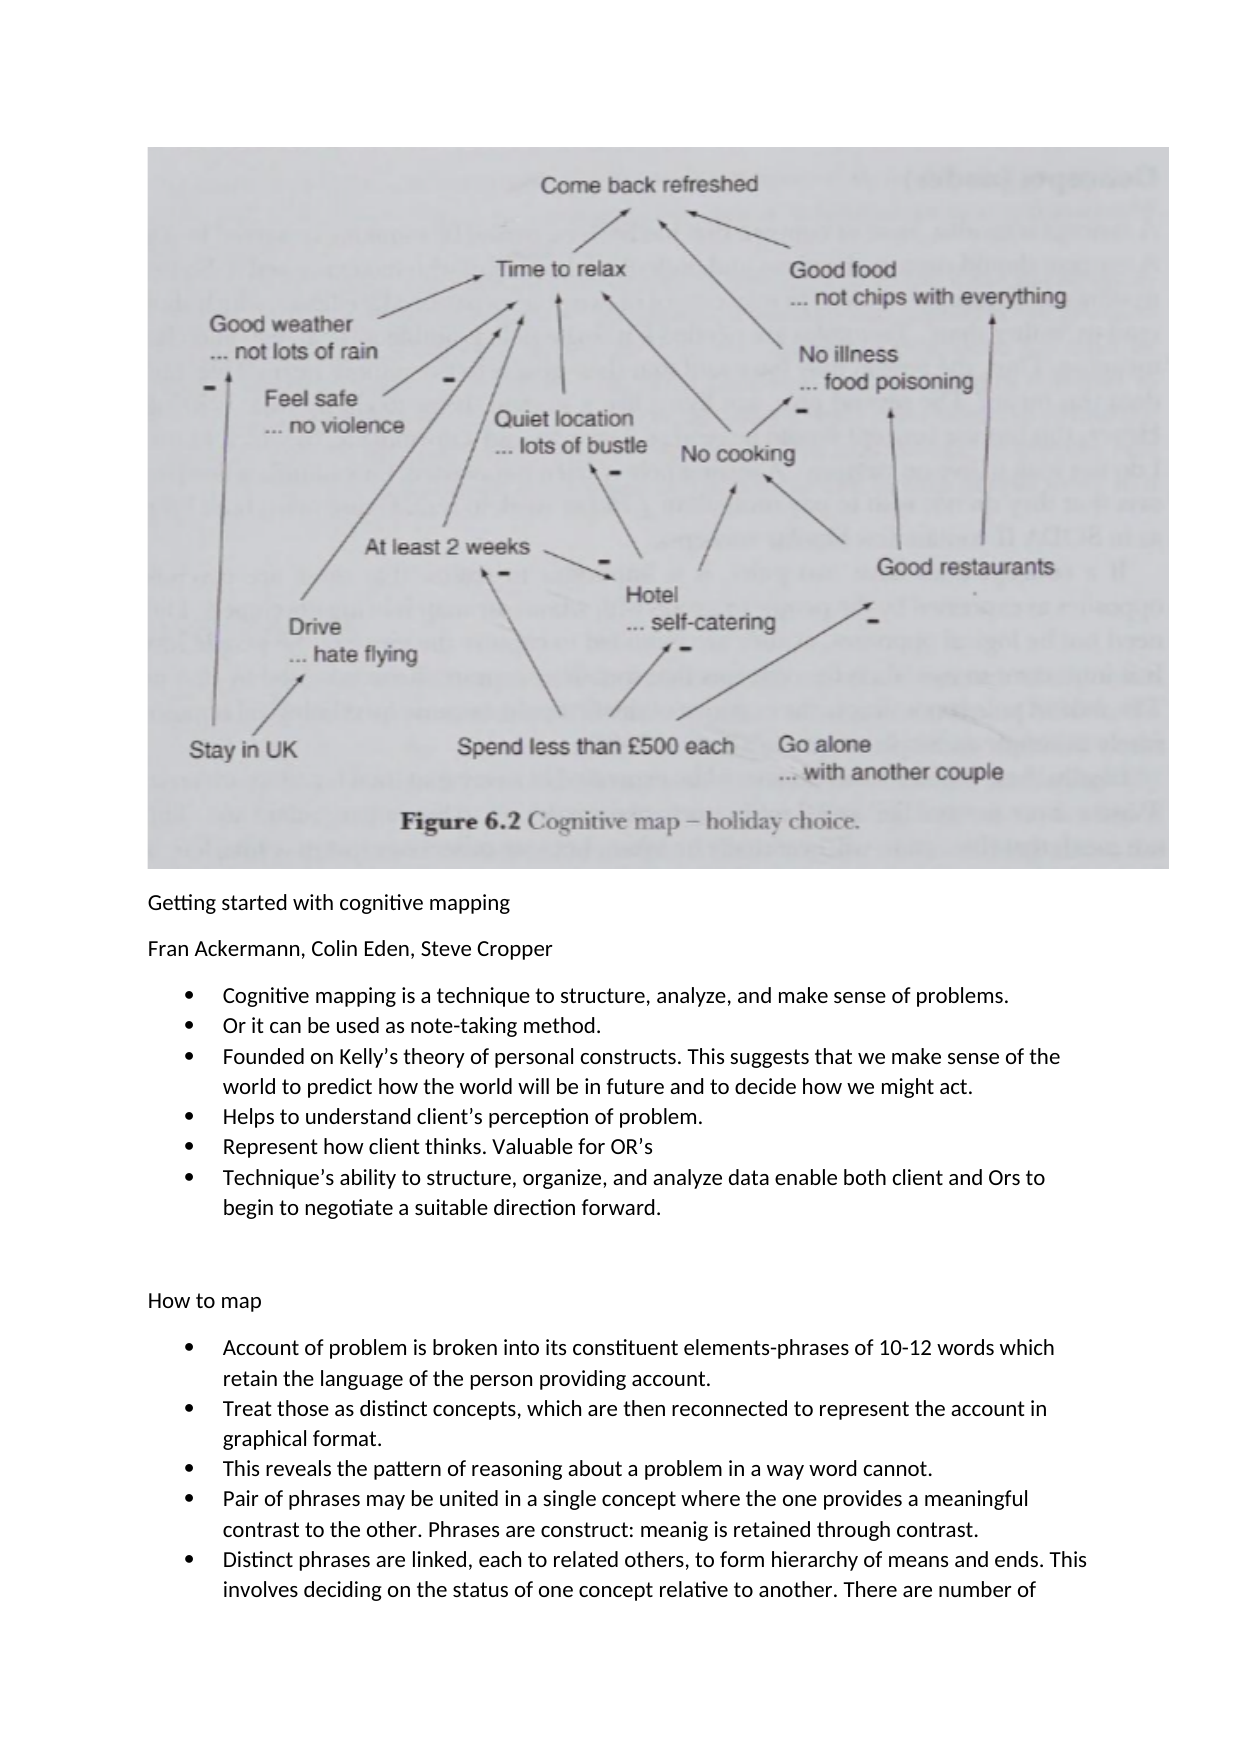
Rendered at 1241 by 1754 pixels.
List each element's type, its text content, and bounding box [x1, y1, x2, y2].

list Account of problem is broken into its constituent elements-phrases of 10-12 words which retain the language of the person providing account. [185, 1333, 1093, 1392]
list Treat those as distinct concepts, which are then reconnected to represent the account in graphical format. [185, 1394, 1093, 1452]
text Getting started with cognitive mapping [148, 888, 1093, 916]
list Founded on Kelly’s theory of personal constructs. This suggests that we make sense of the world to predict how the world will be in future and to decide how we might act. [185, 1042, 1093, 1100]
list This reveals the pattern of reasoning about a problem in a way word cannot. [185, 1454, 1093, 1482]
text Fran Ackermann, Colin Eden, Steve Cropper [148, 934, 1093, 963]
list Represent how client thinks. Valuable for OR’s [185, 1132, 1093, 1161]
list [185, 1545, 1093, 1603]
list Helps to understand client’s perception of problem. [185, 1102, 1093, 1130]
list Cognitive mapping is a technique to structure, analyze, and make sense of problems. [185, 981, 1093, 1009]
list Technique’s ability to structure, organize, and analyze data enable both client and Ors to begin to negotiate a suitable direction forward. [185, 1163, 1093, 1221]
picture [147, 147, 1169, 869]
list Pair of phrases may be united in a single concept where the one provides a meaningful contrast to the other. Phrases are construct: meanig is retained through contrast. [185, 1484, 1093, 1543]
text How to map [148, 1287, 1093, 1315]
list Or it can be used as note-taking method. [185, 1012, 1093, 1040]
